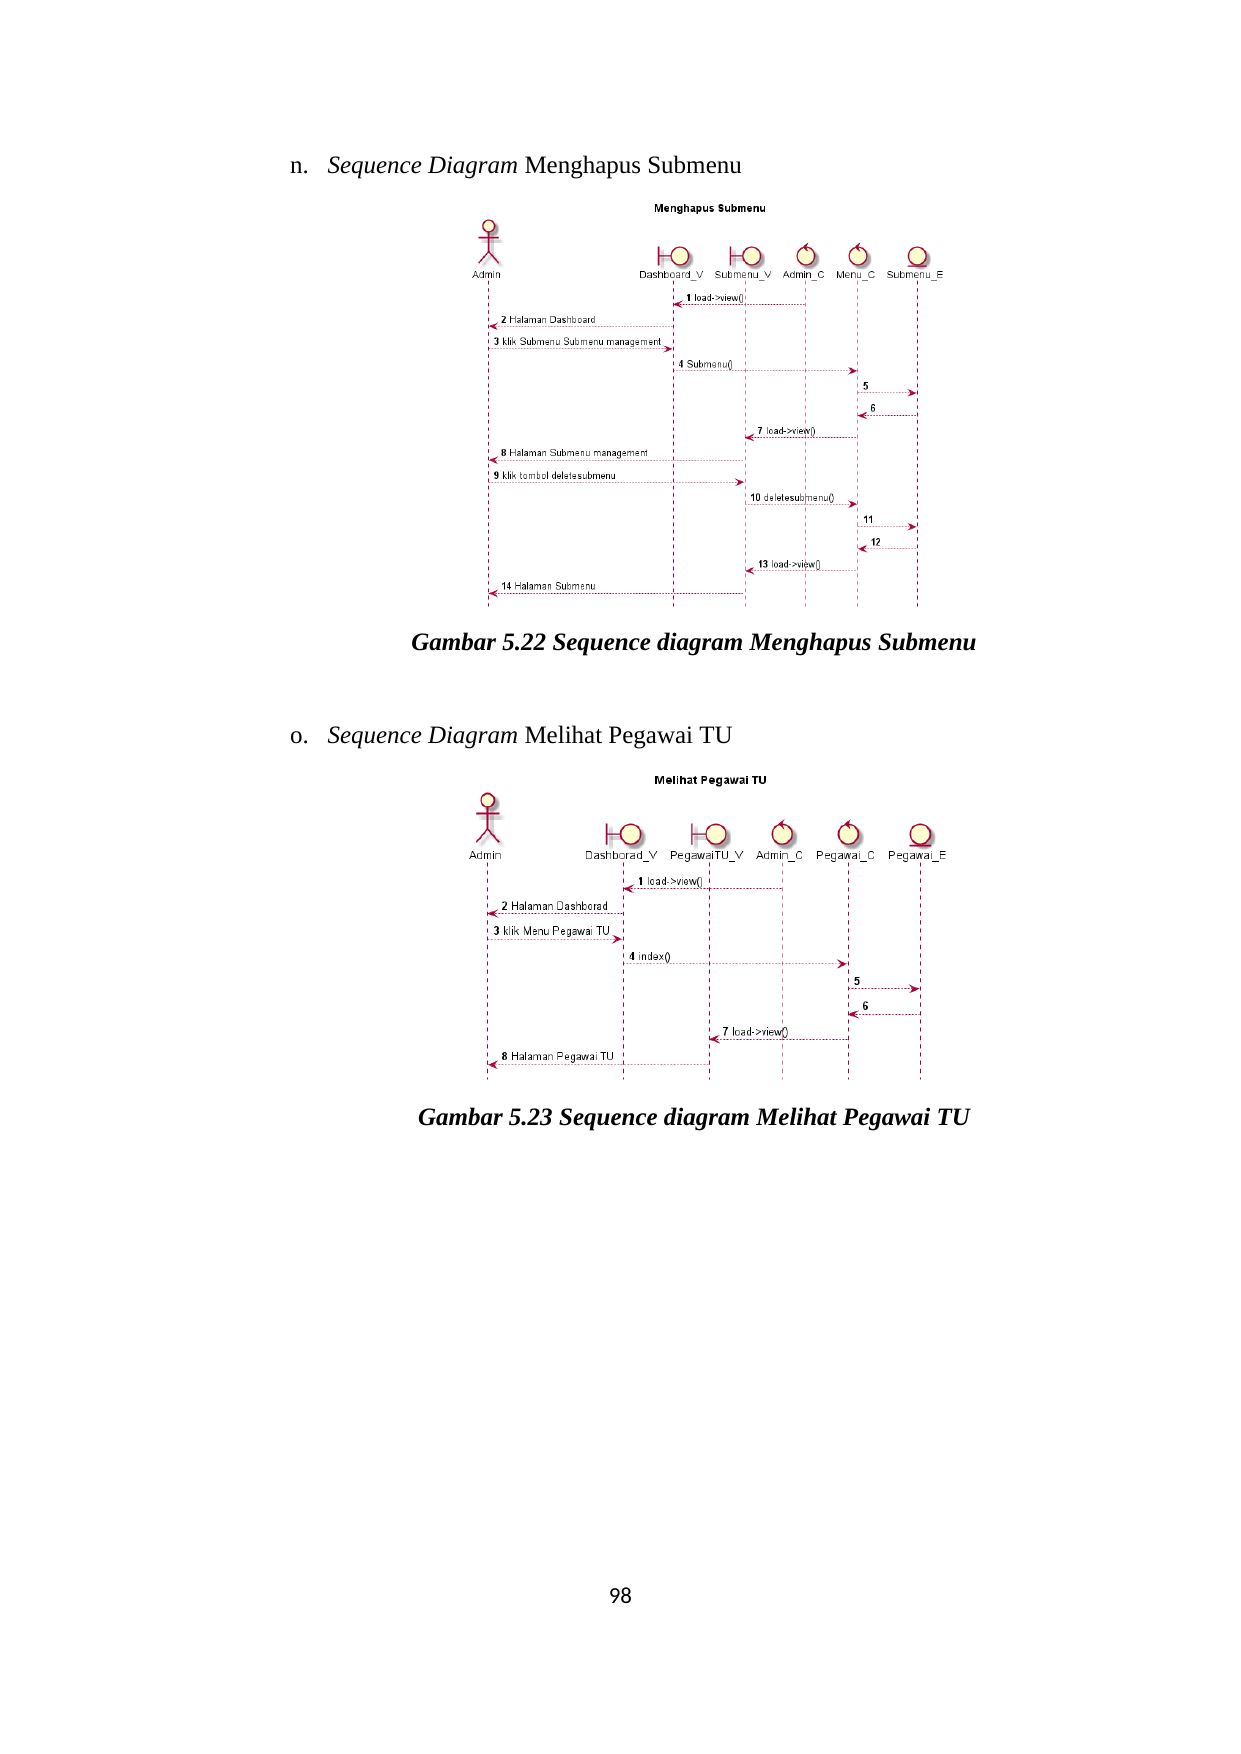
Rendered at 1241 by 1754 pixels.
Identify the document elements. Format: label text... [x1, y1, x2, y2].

list Sequence Diagram Melihat Pegawai TU [290, 720, 1090, 749]
text Gambar 5.23 Sequence diagram Melihat Pegawai TU [300, 1102, 1090, 1130]
picture [462, 763, 955, 1088]
text Gambar 5.22 Sequence diagram Menghapus Submenu [300, 627, 1090, 656]
picture [466, 193, 951, 614]
list Sequence Diagram Menghapus Submenu [290, 150, 1090, 179]
